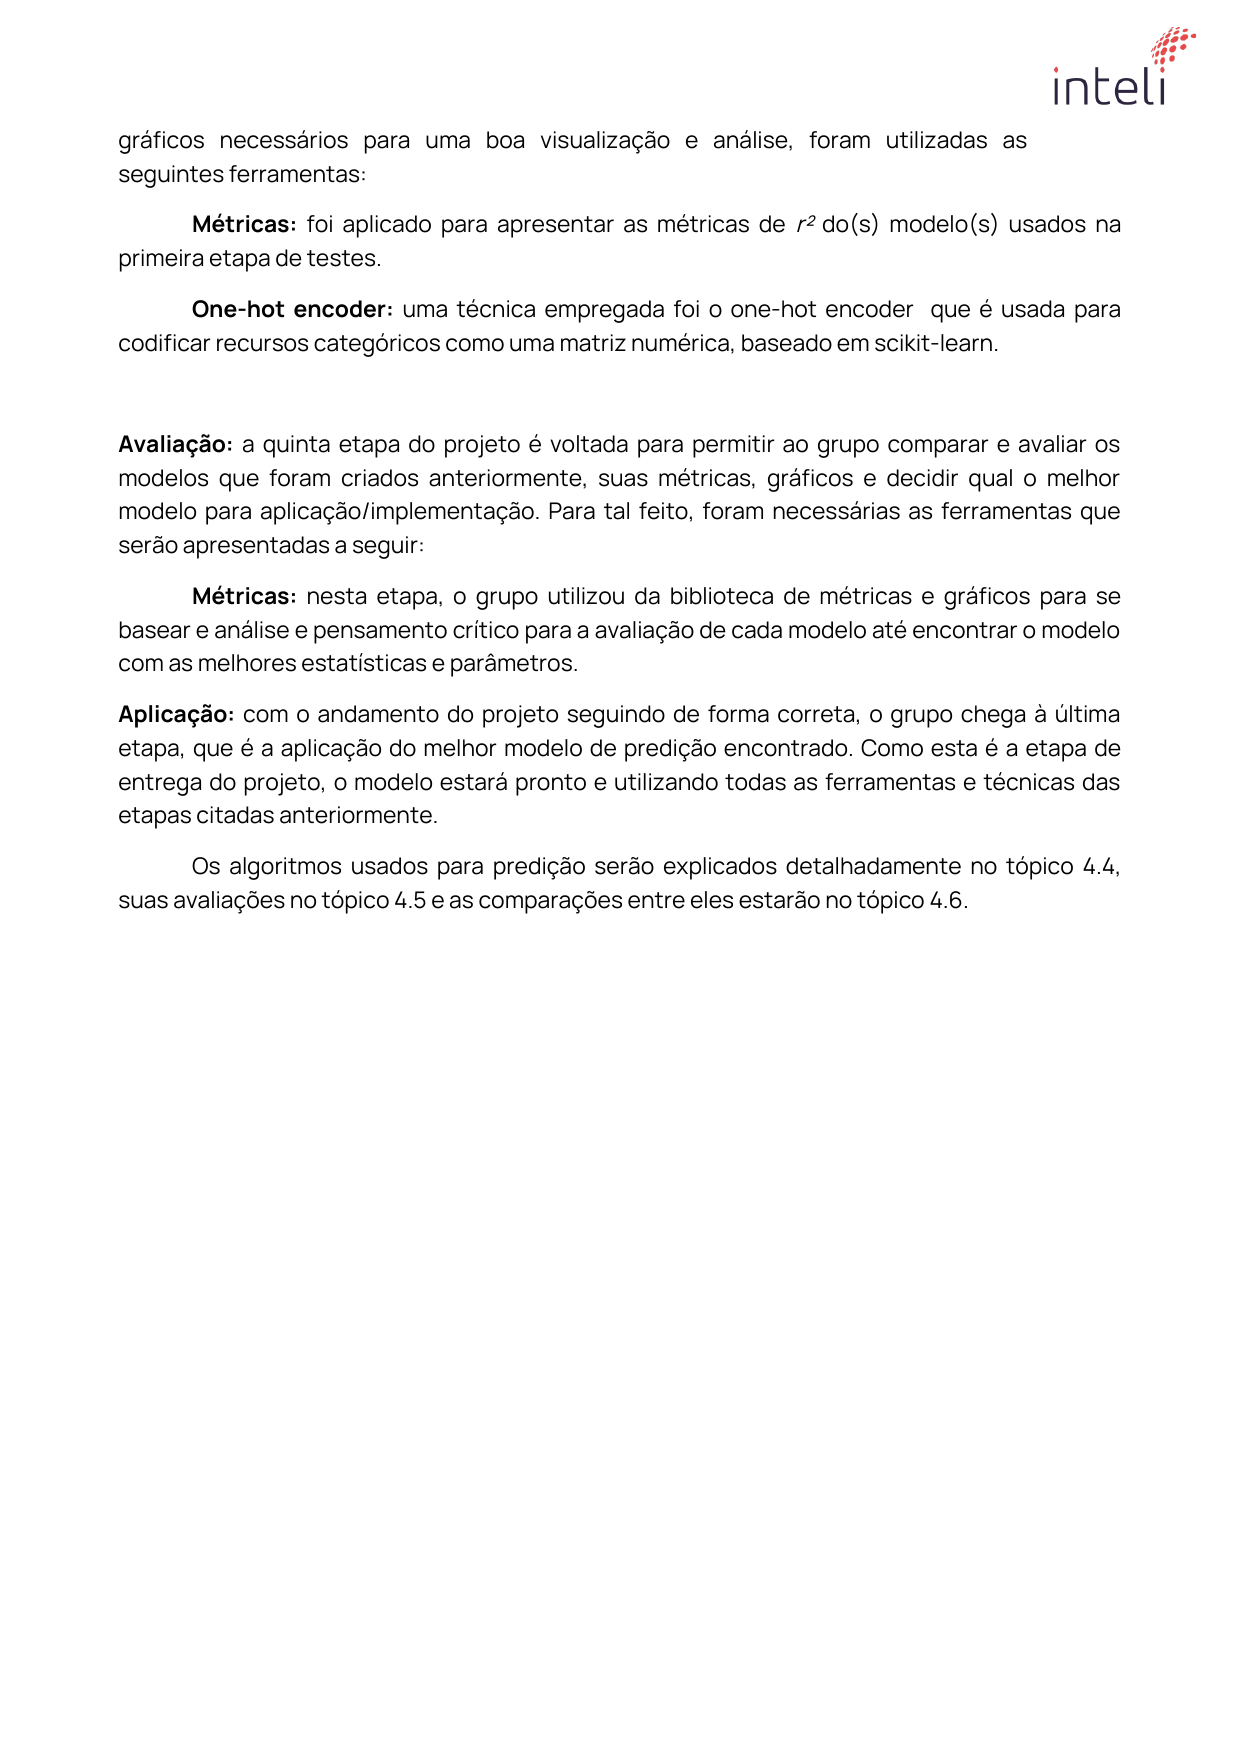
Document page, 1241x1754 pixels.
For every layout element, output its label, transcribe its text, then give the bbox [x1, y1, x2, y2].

text One-hot encoder: uma técnica empregada foi o one-hot encoder que é usada para codificar recursos categóricos como uma matriz numérica, baseado em scikit-learn. [118, 293, 1122, 358]
text Métricas: nesta etapa, o grupo utilizou da biblioteca de métricas e gráficos para se basear e análise e pensamento crítico para a avaliação de cada modelo até encontrar o modelo com as melhores estatísticas e parâmetros. [118, 580, 1122, 679]
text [118, 124, 1122, 189]
text Métricas: foi aplicado para apresentar as métricas de r² do(s) modelo(s) usados na primeira etapa de testes. [118, 208, 1122, 273]
picture [1054, 27, 1197, 105]
text Avaliação: a quinta etapa do projeto é voltada para permitir ao grupo comparar e avaliar os modelos que foram criados anteriormente, suas métricas, gráficos e decidir qual o melhor modelo para aplicação/implementação. Para tal feito, foram necessárias as ferramentas que serão apresentadas a seguir: [118, 428, 1122, 561]
text Os algoritmos usados para predição serão explicados detalhadamente no tópico 4.4, suas avaliações no tópico 4.5 e as comparações entre eles estarão no tópico 4.6. [118, 850, 1122, 915]
text Aplicação: com o andamento do projeto seguindo de forma correta, o grupo chega à última etapa, que é a aplicação do melhor modelo de predição encontrado. Como esta é a etapa de entrega do projeto, o modelo estará pronto e utilizando todas as ferramentas e técnicas das etapas citadas anteriormente. [118, 698, 1122, 831]
